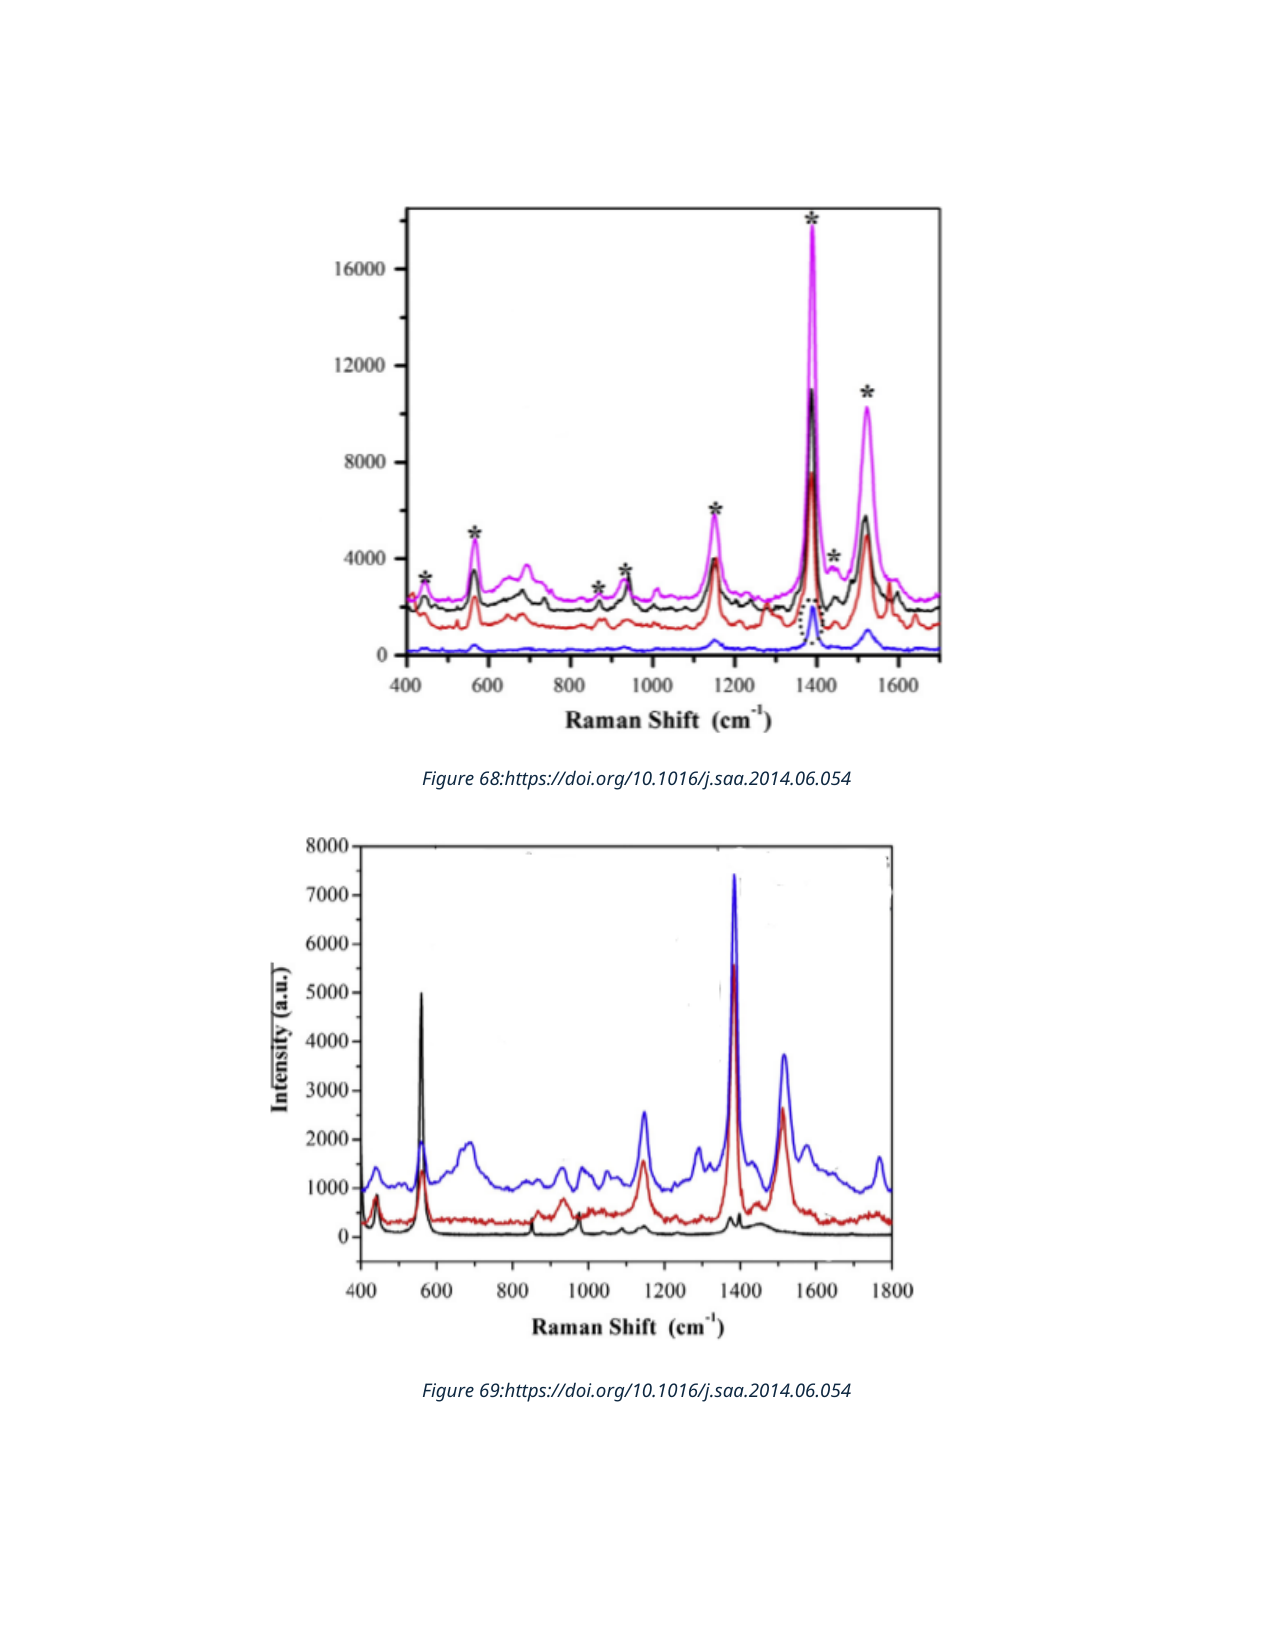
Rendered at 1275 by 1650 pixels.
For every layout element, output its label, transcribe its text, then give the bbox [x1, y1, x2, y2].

picture [224, 811, 1051, 1356]
picture [256, 150, 1019, 744]
text Figure 69:https://doi.org/10.1016/j.saa.2014.06.054 [150, 1377, 1125, 1403]
text Figure 68:https://doi.org/10.1016/j.saa.2014.06.054 [150, 766, 1125, 791]
